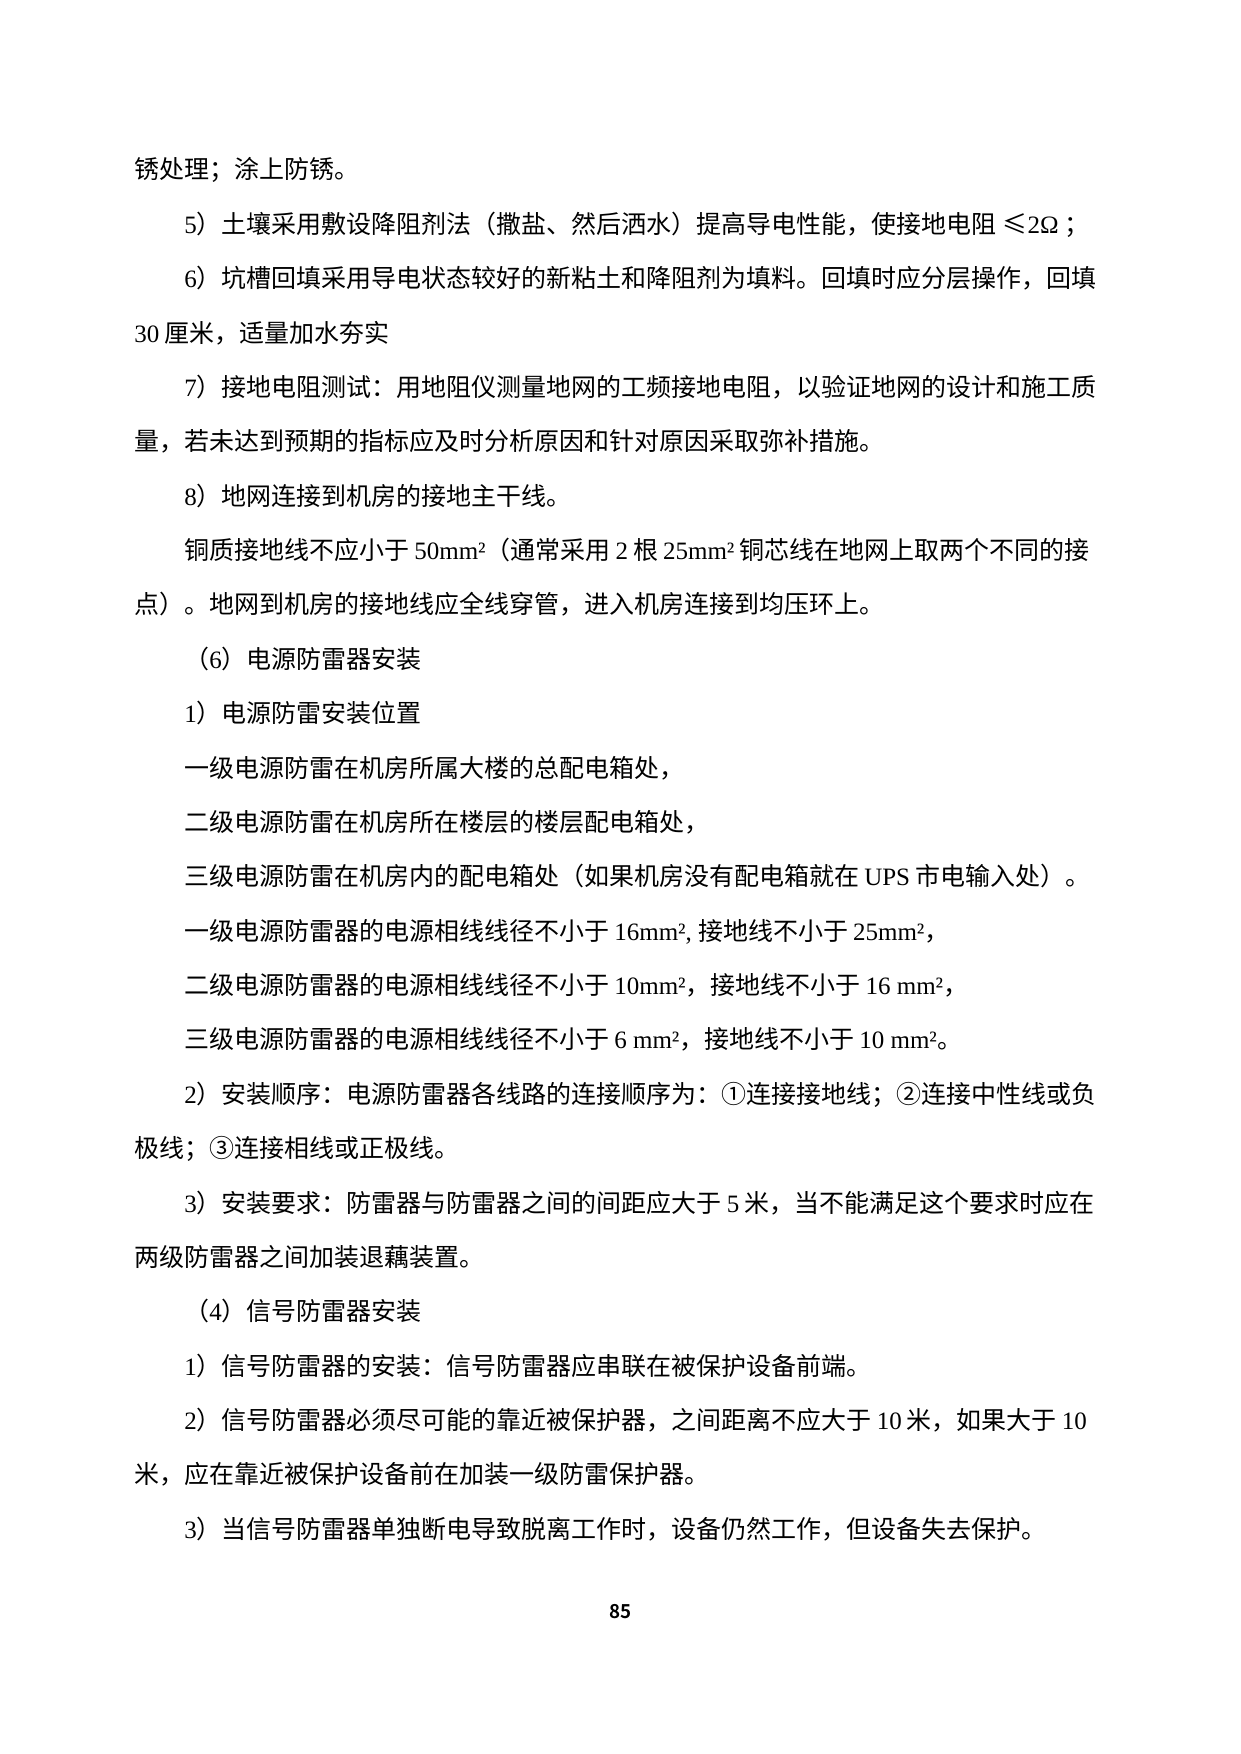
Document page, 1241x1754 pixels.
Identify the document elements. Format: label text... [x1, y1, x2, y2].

text 三级电源防雷在机房内的配电箱处（如果机房没有配电箱就在UPS市电输入处）。 [134, 857, 1106, 893]
text 3）当信号防雷器单独断电导致脱离工作时，设备仍然工作，但设备失去保护。 [134, 1509, 1106, 1546]
text 6）坑槽回填采用导电状态较好的新粘土和降阻剂为填料。回填时应分层操作，回填30厘米，适量加水夯实 [134, 259, 1106, 349]
text 一级电源防雷在机房所属大楼的总配电箱处， [134, 748, 1106, 784]
text 一级电源防雷器的电源相线线径不小于16mm², 接地线不小于25mm²， [134, 911, 1106, 947]
text 2）信号防雷器必须尽可能的靠近被保护器，之间距离不应大于10米，如果大于10米，应在靠近被保护设备前在加装一级防雷保护器。 [134, 1401, 1106, 1491]
text 8）地网连接到机房的接地主干线。 [134, 476, 1106, 512]
text 二级电源防雷器的电源相线线径不小于10mm²，接地线不小于16 mm²， [134, 966, 1106, 1002]
text （6）电源防雷器安装 [134, 639, 1106, 676]
text （4）信号防雷器安装 [134, 1292, 1106, 1328]
text 7）接地电阻测试：用地阻仪测量地网的工频接地电阻，以验证地网的设计和施工质量，若未达到预期的指标应及时分析原因和针对原因采取弥补措施。 [134, 367, 1106, 458]
text 铜质接地线不应小于50mm²（通常采用2根25mm²铜芯线在地网上取两个不同的接点）。地网到机房的接地线应全线穿管，进入机房连接到均压环上。 [134, 531, 1106, 621]
text 5）土壤采用敷设降阻剂法（撒盐、然后洒水）提高导电性能，使接地电阻 ≤2Ω ； [134, 204, 1106, 241]
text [134, 150, 1106, 186]
text 1）信号防雷器的安装：信号防雷器应串联在被保护设备前端。 [134, 1346, 1106, 1382]
text 3）安装要求：防雷器与防雷器之间的间距应大于5米，当不能满足这个要求时应在两级防雷器之间加装退藕装置。 [134, 1183, 1106, 1274]
text 2）安装顺序：电源防雷器各线路的连接顺序为：①连接接地线；②连接中性线或负极线；③连接相线或正极线。 [134, 1074, 1106, 1165]
text 二级电源防雷在机房所在楼层的楼层配电箱处， [134, 802, 1106, 839]
text 三级电源防雷器的电源相线线径不小于6 mm²，接地线不小于10 mm²。 [134, 1020, 1106, 1056]
text 1）电源防雷安装位置 [134, 694, 1106, 730]
